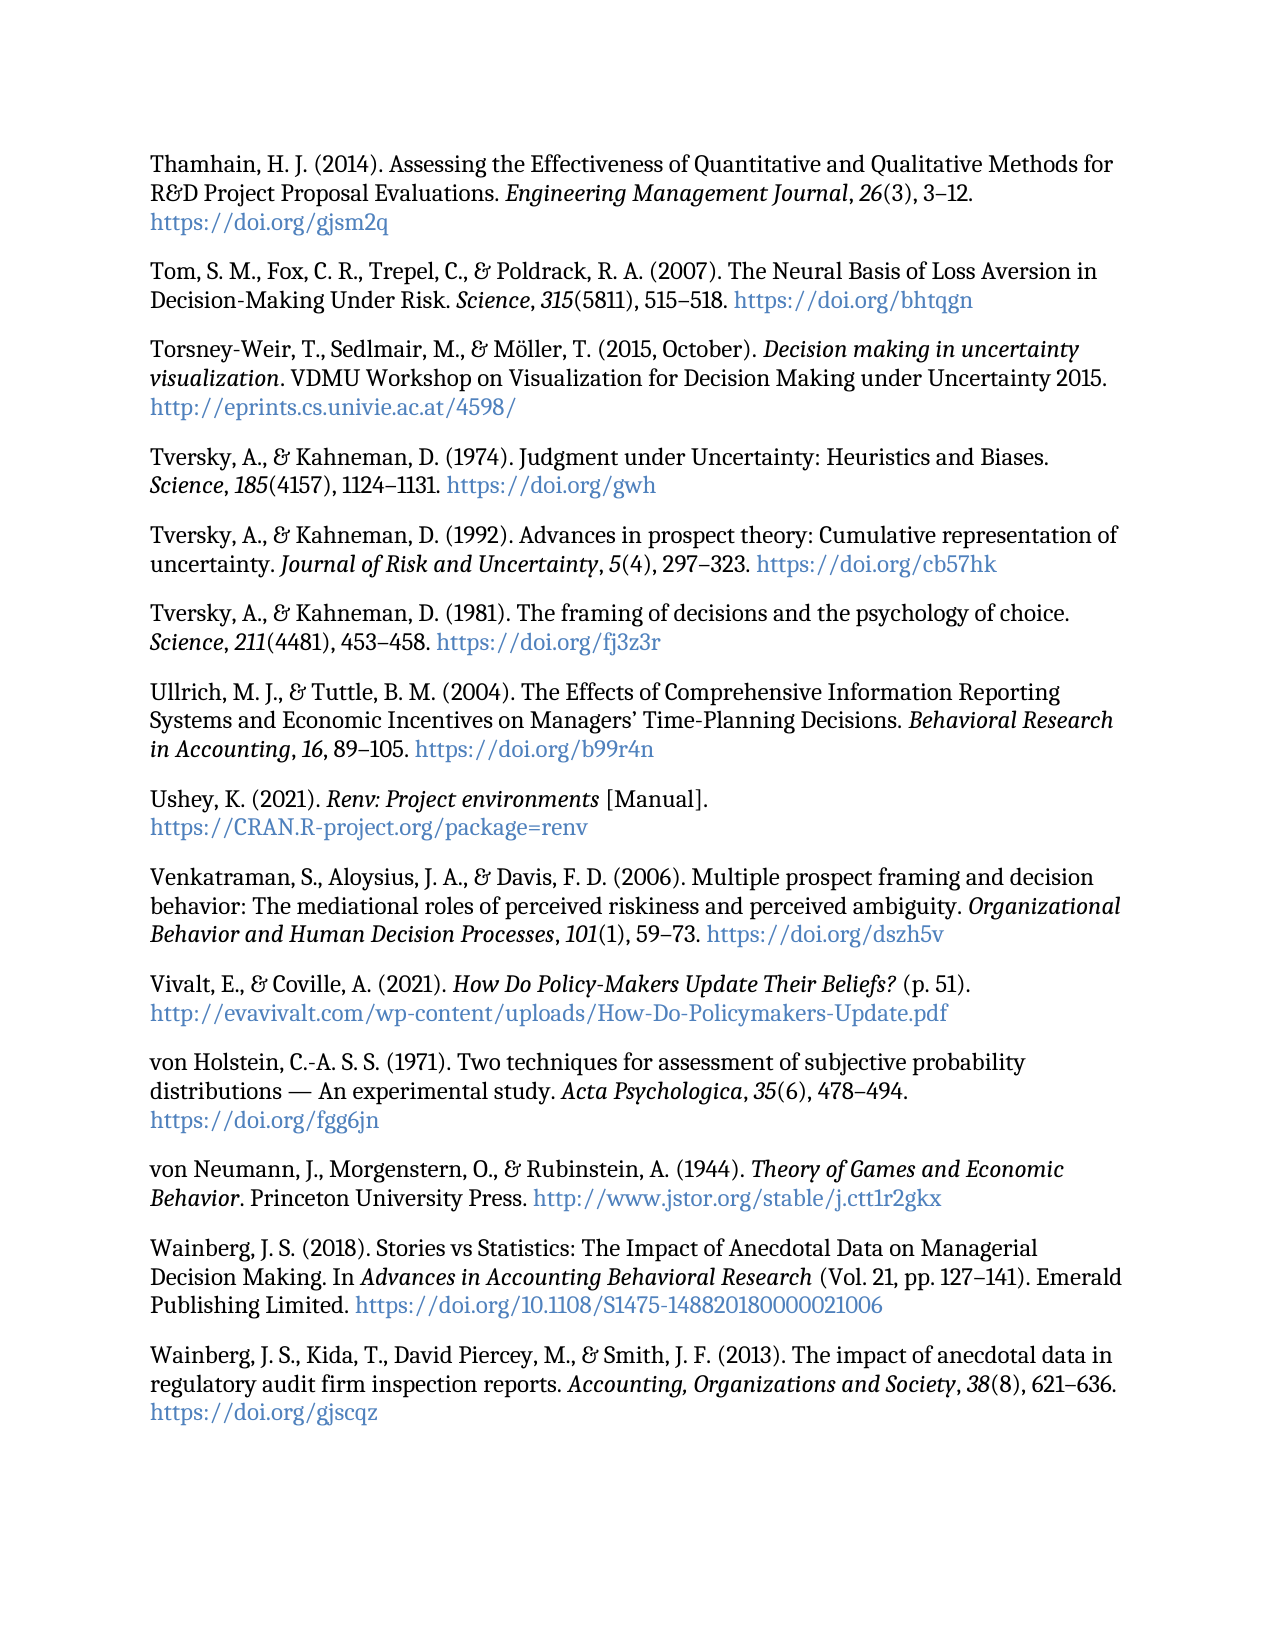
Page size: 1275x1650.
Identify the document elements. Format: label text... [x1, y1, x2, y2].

text Vivalt, E., & Coville, A. (2021). How Do Policy-Makers Update Their Beliefs? (p. 51). http://evavivalt.com/wp-content/uploads/How-Do-Policymakers-Update.pdf [150, 970, 1125, 1027]
text Wainberg, J. S., Kida, T., David Piercey, M., & Smith, J. F. (2013). The impact of anecdotal data in regulatory audit firm inspection reports. Accounting, Organizations and Society, 38(8), 621–636. https://doi.org/gjscqz [150, 1341, 1125, 1427]
text Ullrich, M. J., & Tuttle, B. M. (2004). The Effects of Comprehensive Information Reporting Systems and Economic Incentives on Managers’ Time-Planning Decisions. Behavioral Research in Accounting, 16, 89–105. https://doi.org/b99r4n [150, 677, 1125, 764]
text von Neumann, J., Morgenstern, O., & Rubinstein, A. (1944). Theory of Games and Economic Behavior. Princeton University Press. http://www.jstor.org/stable/j.ctt1r2gkx [150, 1155, 1125, 1213]
text Tom, S. M., Fox, C. R., Trepel, C., & Poldrack, R. A. (2007). The Neural Basis of Loss Aversion in Decision-Making Under Risk. Science, 315(5811), 515–518. https://doi.org/bhtqgn [150, 257, 1125, 314]
text Ushey, K. (2021). Renv: Project environments [Manual]. https://CRAN.R-project.org/package=renv [150, 784, 1125, 842]
text Tversky, A., & Kahneman, D. (1992). Advances in prospect theory: Cumulative representation of uncertainty. Journal of Risk and Uncertainty, 5(4), 297–323. https://doi.org/cb57hk [150, 521, 1125, 578]
text Venkatraman, S., Aloysius, J. A., & Davis, F. D. (2006). Multiple prospect framing and decision behavior: The mediational roles of perceived riskiness and perceived ambiguity. Organizational Behavior and Human Decision Processes, 101(1), 59–73. https://doi.org/dszh5v [150, 863, 1125, 949]
text Wainberg, J. S. (2018). Stories vs Statistics: The Impact of Anecdotal Data on Managerial Decision Making. In Advances in Accounting Behavioral Research (Vol. 21, pp. 127–141). Emerald Publishing Limited. https://doi.org/10.1108/S1475-148820180000021006 [150, 1234, 1125, 1320]
text Thamhain, H. J. (2014). Assessing the Effectiveness of Quantitative and Qualitative Methods for R&D Project Proposal Evaluations. Engineering Management Journal, 26(3), 3–12. https://doi.org/gjsm2q [150, 150, 1125, 236]
text Torsney-Weir, T., Sedlmair, M., & Möller, T. (2015, October). Decision making in uncertainty visualization. VDMU Workshop on Visualization for Decision Making under Uncertainty 2015. http://eprints.cs.univie.ac.at/4598/ [150, 335, 1125, 422]
text Tversky, A., & Kahneman, D. (1981). The framing of decisions and the psychology of choice. Science, 211(4481), 453–458. https://doi.org/fj3z3r [150, 599, 1125, 657]
text Tversky, A., & Kahneman, D. (1974). Judgment under Uncertainty: Heuristics and Biases. Science, 185(4157), 1124–1131. https://doi.org/gwh [150, 442, 1125, 500]
text von Holstein, C.-A. S. S. (1971). Two techniques for assessment of subjective probability distributions — An experimental study. Acta Psychologica, 35(6), 478–494. https://doi.org/fgg6jn [150, 1048, 1125, 1134]
